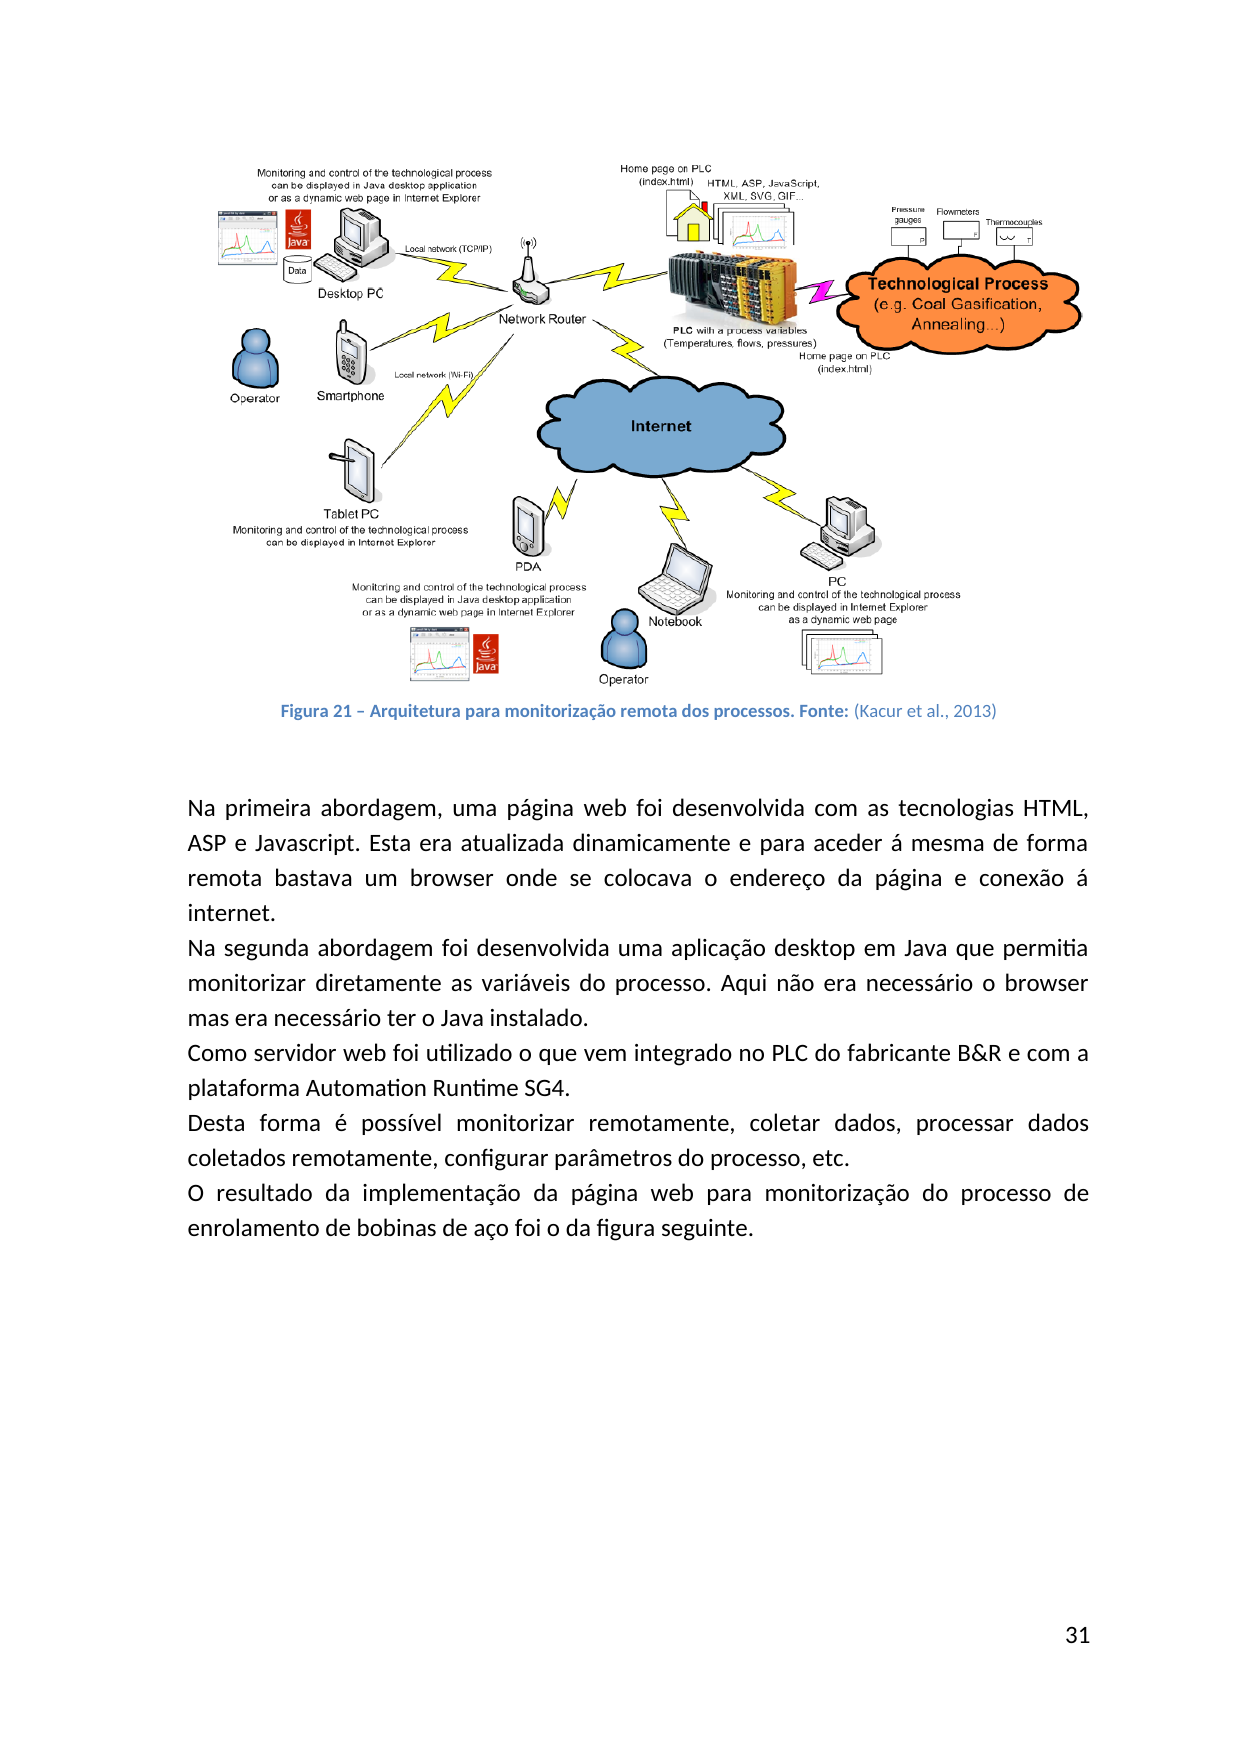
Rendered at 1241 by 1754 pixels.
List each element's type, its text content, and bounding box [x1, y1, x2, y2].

text Como servidor web foi utilizado o que vem integrado no PLC do fabricante B&R e com a plataforma Automation Runtime SG4. [187, 1037, 1090, 1102]
text Desta forma é possível monitorizar remotamente, coletar dados, processar dados coletados remotamente, configurar parâmetros do processo, etc. [187, 1107, 1090, 1172]
text O resultado da implementação da página web para monitorização do processo de enrolamento de bobinas de aço foi o da figura seguinte. [187, 1177, 1090, 1242]
picture [187, 150, 1091, 695]
text Na segunda abordagem foi desenvolvida uma aplicação desktop em Java que permitia monitorizar diretamente as variáveis do processo. Aqui não era necessário o browser mas era necessário ter o Java instalado. [187, 932, 1090, 1032]
text Figura 21 – Arquitetura para monitorização remota dos processos. Fonte: (Kacur et al., 2013) [187, 699, 1090, 722]
text Na primeira abordagem, uma página web foi desenvolvida com as tecnologias HTML, ASP e Javascript. Esta era atualizada dinamicamente e para aceder á mesma de forma remota bastava um browser onde se colocava o endereço da página e conexão á internet. [187, 792, 1090, 927]
